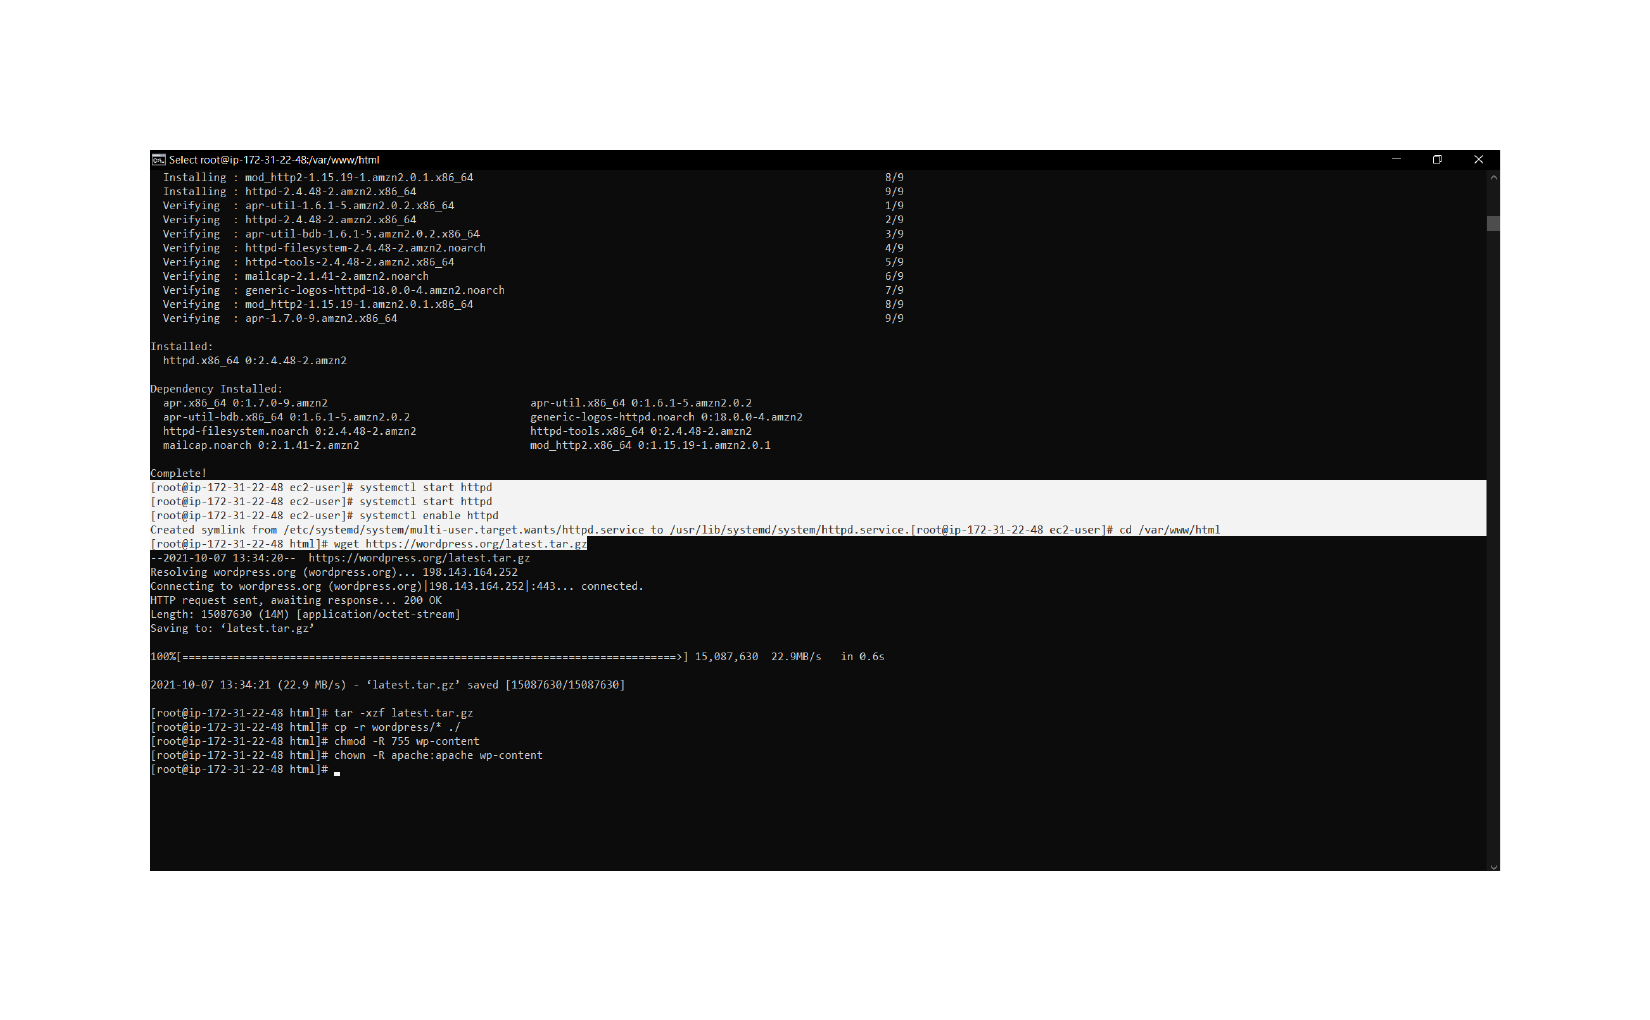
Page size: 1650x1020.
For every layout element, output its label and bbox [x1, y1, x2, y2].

picture [150, 150, 1500, 871]
